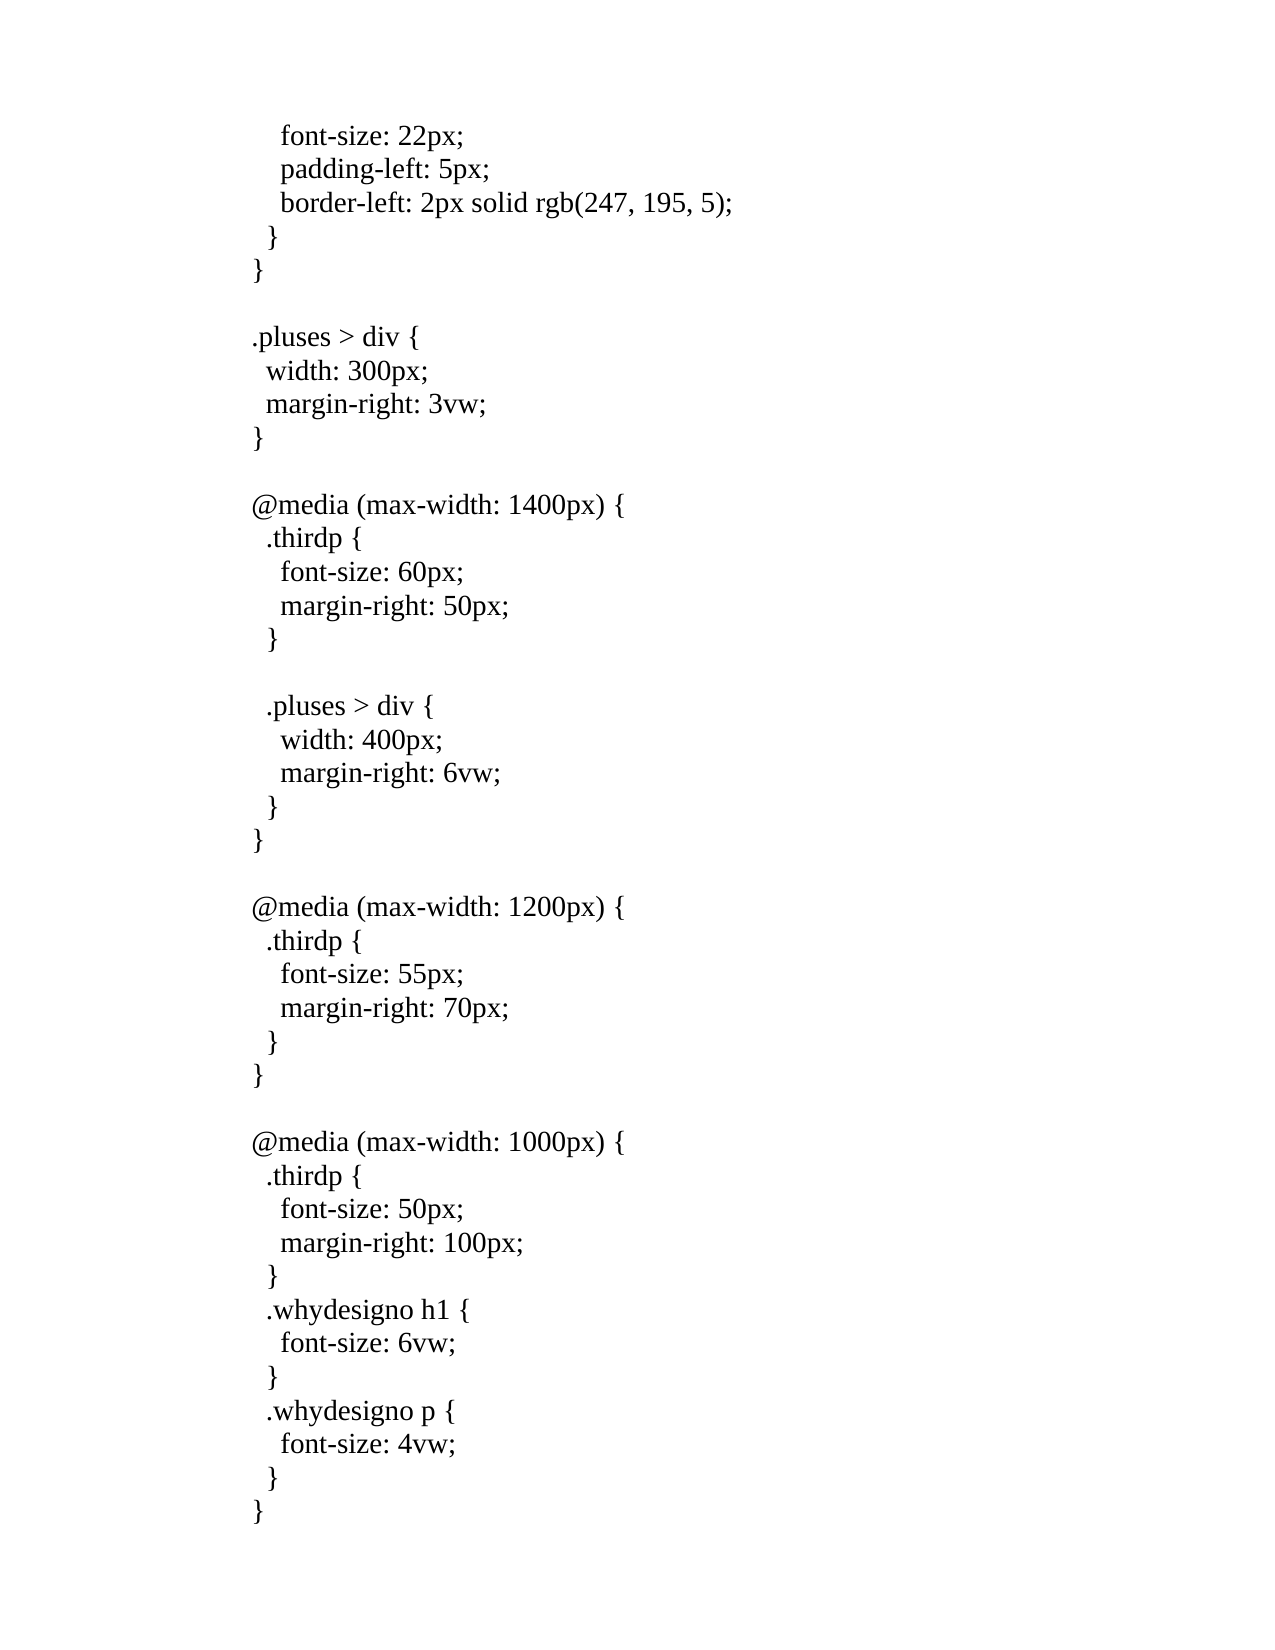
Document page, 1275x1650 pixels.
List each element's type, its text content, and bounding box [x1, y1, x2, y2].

text border-left: 2px solid rgb(247, 195, 5); [177, 185, 1186, 219]
text } [177, 219, 1186, 252]
text width: 400px; [177, 722, 1186, 755]
text margin-right: 6vw; [177, 755, 1186, 789]
text .whydesigno p { [177, 1393, 1186, 1426]
text @media (max-width: 1200px) { [177, 889, 1186, 923]
text } [177, 1359, 1186, 1393]
text } [177, 1024, 1186, 1057]
text @media (max-width: 1400px) { [177, 487, 1186, 521]
text font-size: 4vw; [177, 1426, 1186, 1460]
text font-size: 60px; [177, 554, 1186, 588]
text .pluses > div { [177, 688, 1186, 722]
text margin-right: 100px; [177, 1225, 1186, 1258]
text font-size: 22px; [177, 118, 1186, 152]
text } [177, 1493, 1186, 1527]
text margin-right: 50px; [177, 588, 1186, 621]
text padding-left: 5px; [177, 152, 1186, 185]
text font-size: 50px; [177, 1191, 1186, 1225]
text } [177, 1460, 1186, 1493]
text } [177, 1057, 1186, 1091]
text @media (max-width: 1000px) { [177, 1124, 1186, 1158]
text .thirdp { [177, 521, 1186, 554]
text .thirdp { [177, 1158, 1186, 1191]
text margin-right: 3vw; [177, 386, 1186, 420]
text } [177, 420, 1186, 453]
text font-size: 6vw; [177, 1326, 1186, 1359]
text margin-right: 70px; [177, 990, 1186, 1024]
text } [177, 822, 1186, 856]
text } [177, 621, 1186, 655]
text .pluses > div { [177, 319, 1186, 353]
text } [177, 789, 1186, 822]
text .whydesigno h1 { [177, 1292, 1186, 1326]
text width: 300px; [177, 353, 1186, 386]
text font-size: 55px; [177, 957, 1186, 990]
text } [177, 252, 1186, 286]
text } [177, 1258, 1186, 1292]
text .thirdp { [177, 923, 1186, 957]
